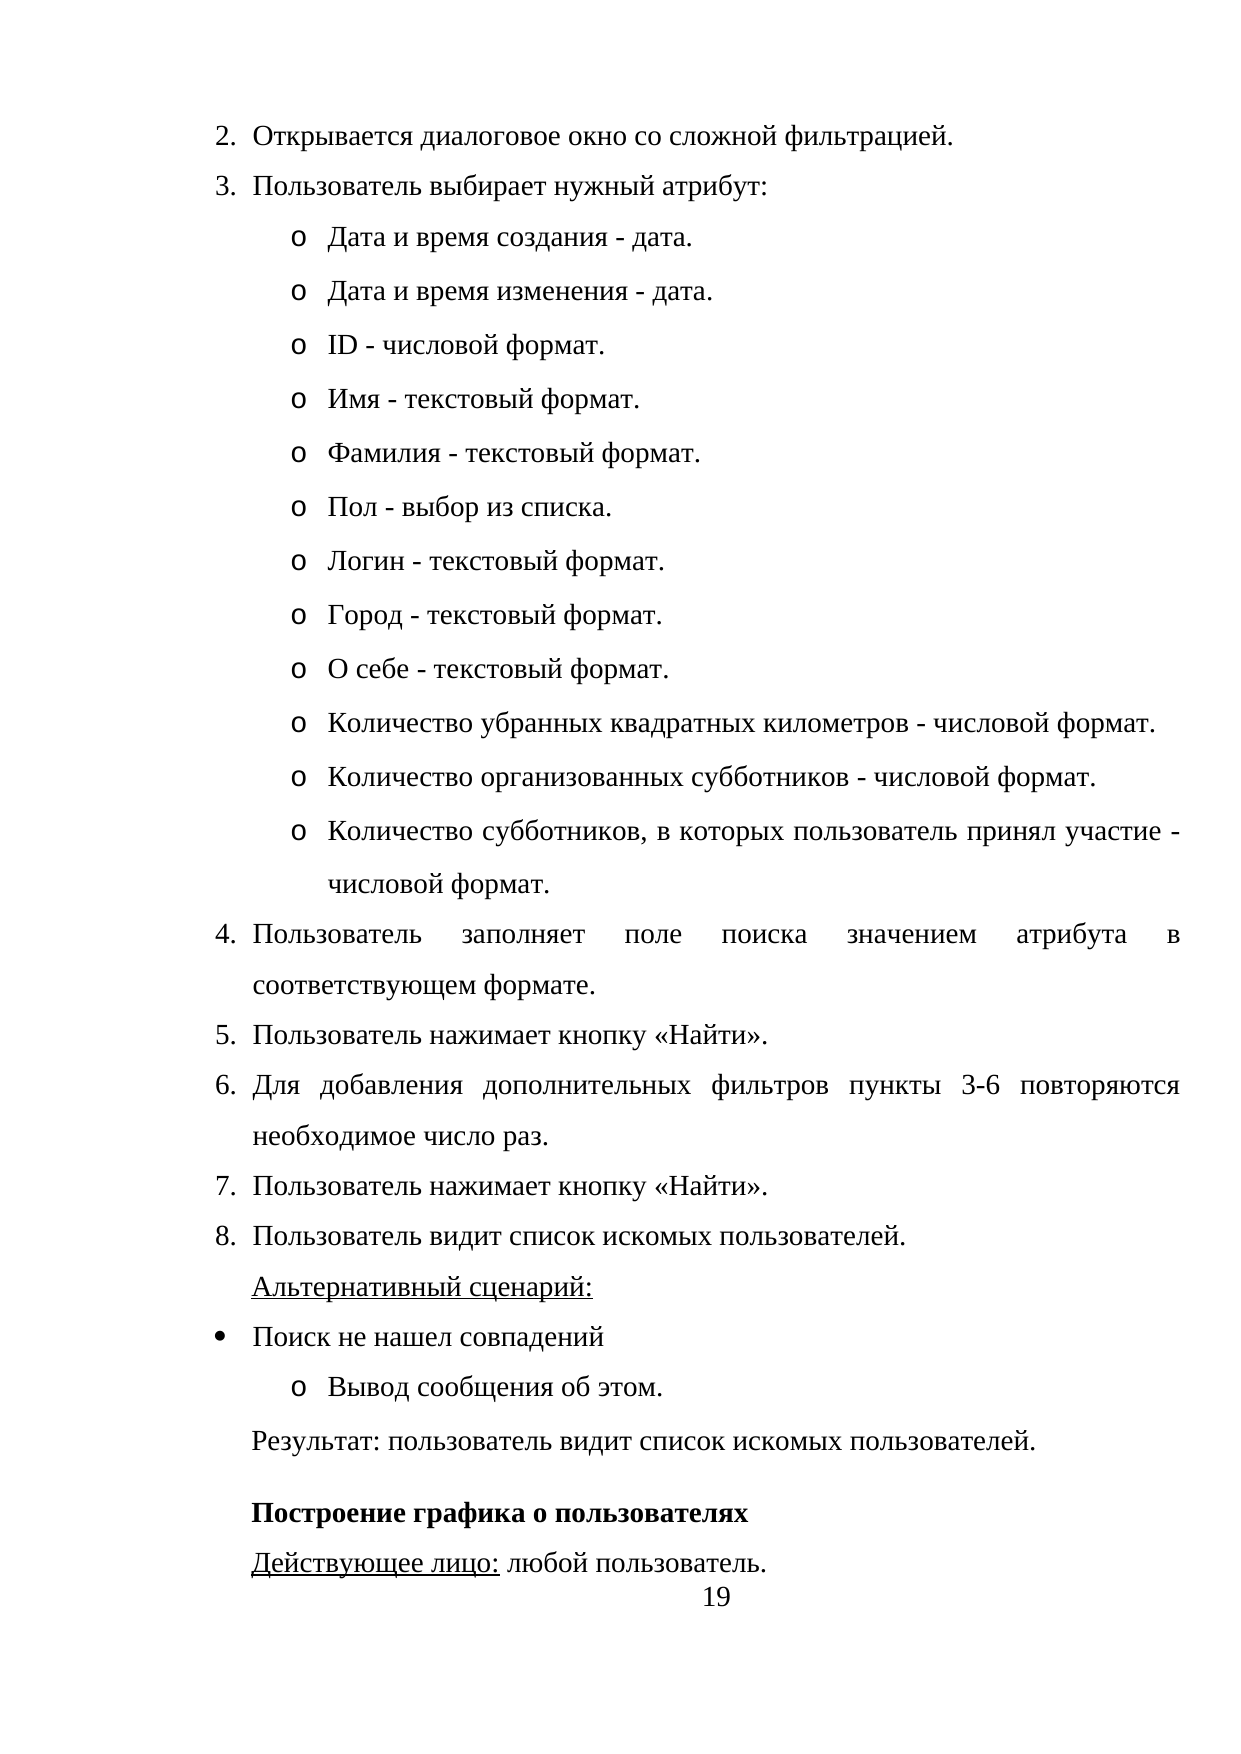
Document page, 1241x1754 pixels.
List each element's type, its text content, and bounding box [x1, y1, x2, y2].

list Пользователь выбирает нужный атрибут: [215, 168, 1181, 202]
list Дата и время создания - дата. [290, 219, 1181, 255]
list Имя - текстовый формат. [290, 381, 1181, 417]
text Действующее лицо: любой пользователь. [177, 1545, 1181, 1578]
list ID - числовой формат. [290, 327, 1181, 363]
list Фамилия - текстовый формат. [290, 435, 1181, 471]
list Пользователь нажимает кнопку «Найти». [215, 1017, 1181, 1051]
list Дата и время изменения - дата. [290, 273, 1181, 309]
list Для добавления дополнительных фильтров пункты 3-6 повторяются необходимое число раз. [215, 1067, 1181, 1151]
list Вывод сообщения об этом. [290, 1369, 1181, 1406]
list Логин - текстовый формат. [290, 543, 1181, 579]
text Альтернативный сценарий: [177, 1269, 1181, 1302]
list Поиск не нашел совпадений [215, 1319, 1181, 1353]
list Пользователь видит список искомых пользователей. [215, 1218, 1181, 1252]
subtitle Построение графика о пользователях [177, 1495, 1181, 1528]
list Город - текстовый формат. [290, 597, 1181, 633]
list Пользователь заполняет поле поиска значением атрибута в соответствующем формате. [215, 917, 1181, 1000]
list Открывается диалоговое окно со сложной фильтрацией. [215, 118, 1181, 152]
list Количество организованных субботников - числовой формат. [290, 759, 1181, 795]
list Количество убранных квадратных километров - числовой формат. [290, 705, 1181, 741]
text Результат: пользователь видит список искомых пользователей. [177, 1423, 1181, 1457]
list Пол - выбор из списка. [290, 489, 1181, 525]
list О себе - текстовый формат. [290, 651, 1181, 687]
list Количество субботников, в которых пользователь принял участие - числовой формат. [290, 813, 1181, 900]
list Пользователь нажимает кнопку «Найти». [215, 1168, 1181, 1202]
